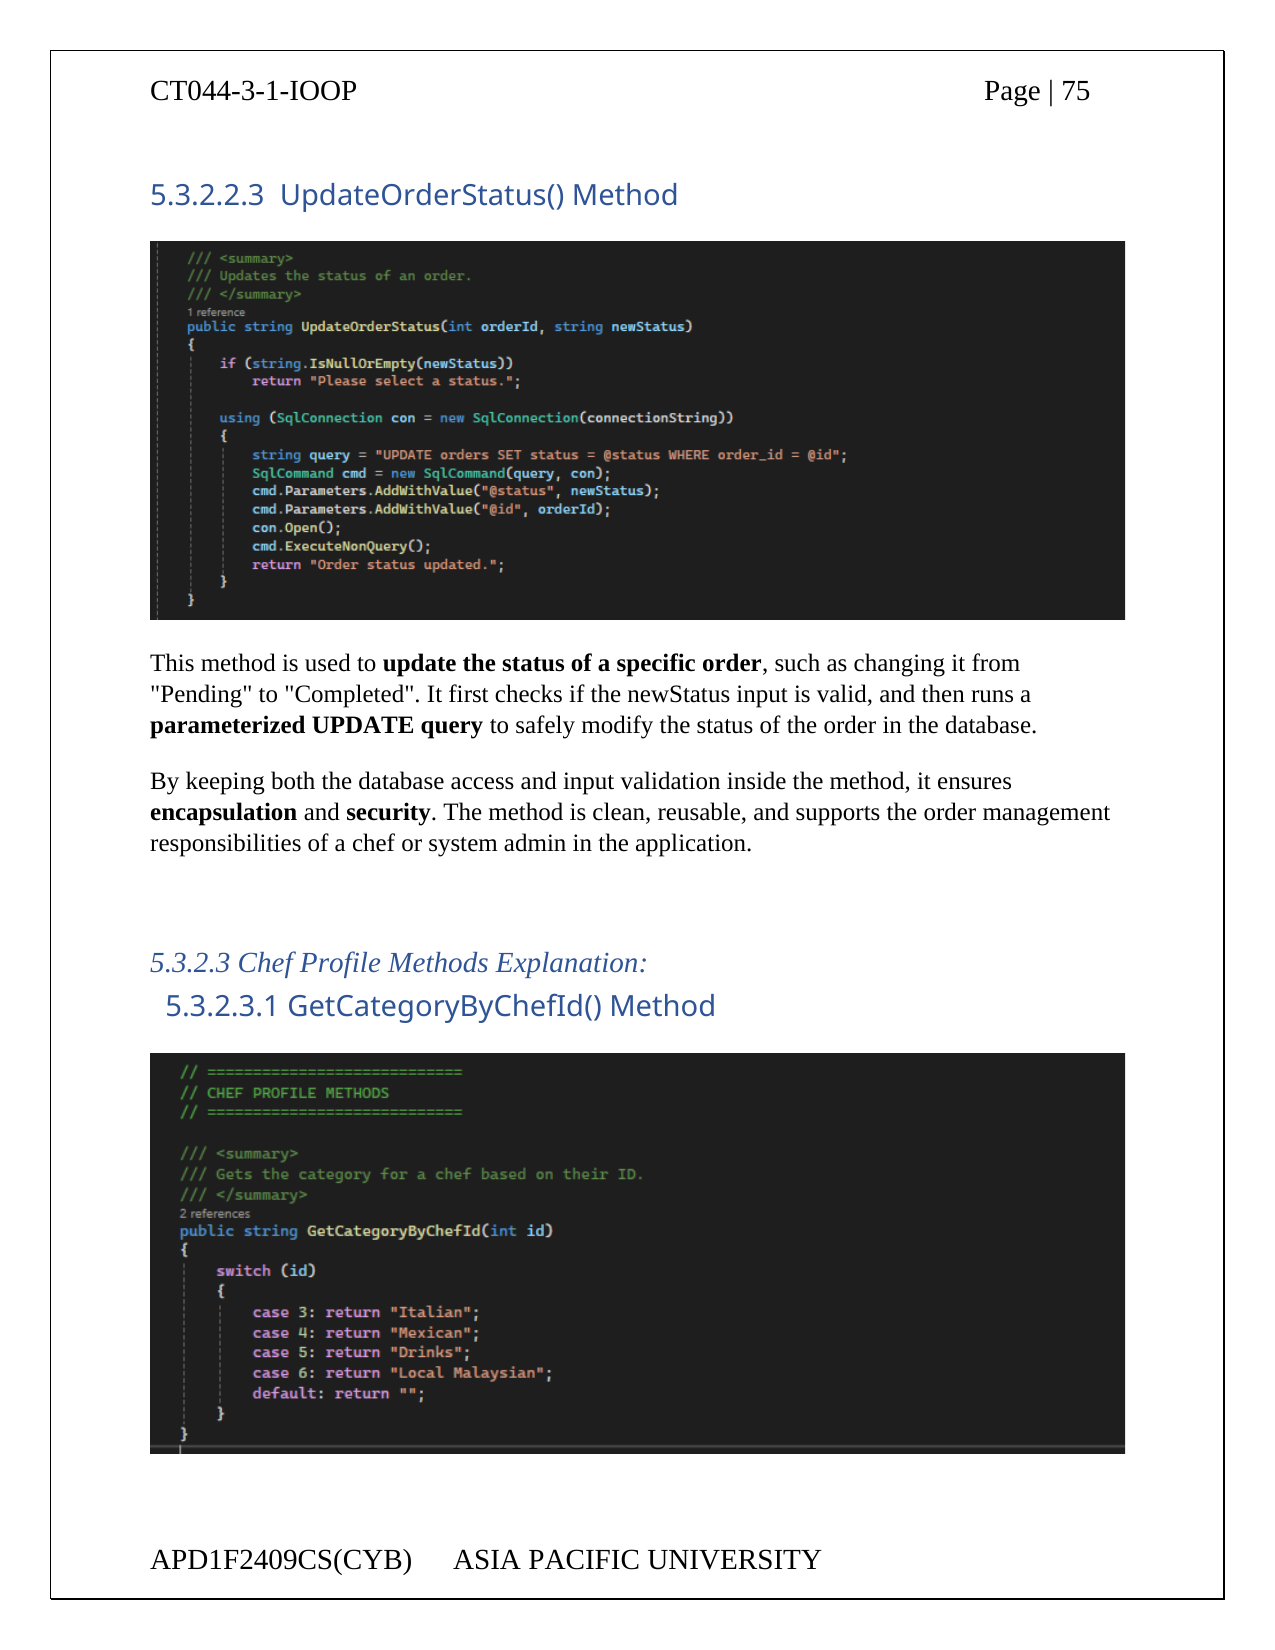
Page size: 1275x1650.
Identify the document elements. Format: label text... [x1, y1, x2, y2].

subtitle 5.3.2.3 Chef Profile Methods Explanation: [150, 945, 1124, 978]
picture [150, 241, 1125, 620]
text This method is used to update the status of a specific order, such as changing it from "Pending" to "Completed". It first checks if the newStatus input is valid, and then runs a parameterized UPDATE query to safely modify the status of the order in the database. [150, 648, 1124, 738]
picture [150, 1053, 1125, 1454]
subtitle 5.3.2.3.1 GetCategoryByChefId() Method [150, 985, 1124, 1025]
subtitle 5.3.2.2.3 UpdateOrderStatus() Method [150, 174, 1124, 214]
text By keeping both the database access and input validation inside the method, it ensures encapsulation and security. The method is clean, reusable, and supports the order management responsibilities of a chef or system admin in the application. [150, 766, 1124, 857]
